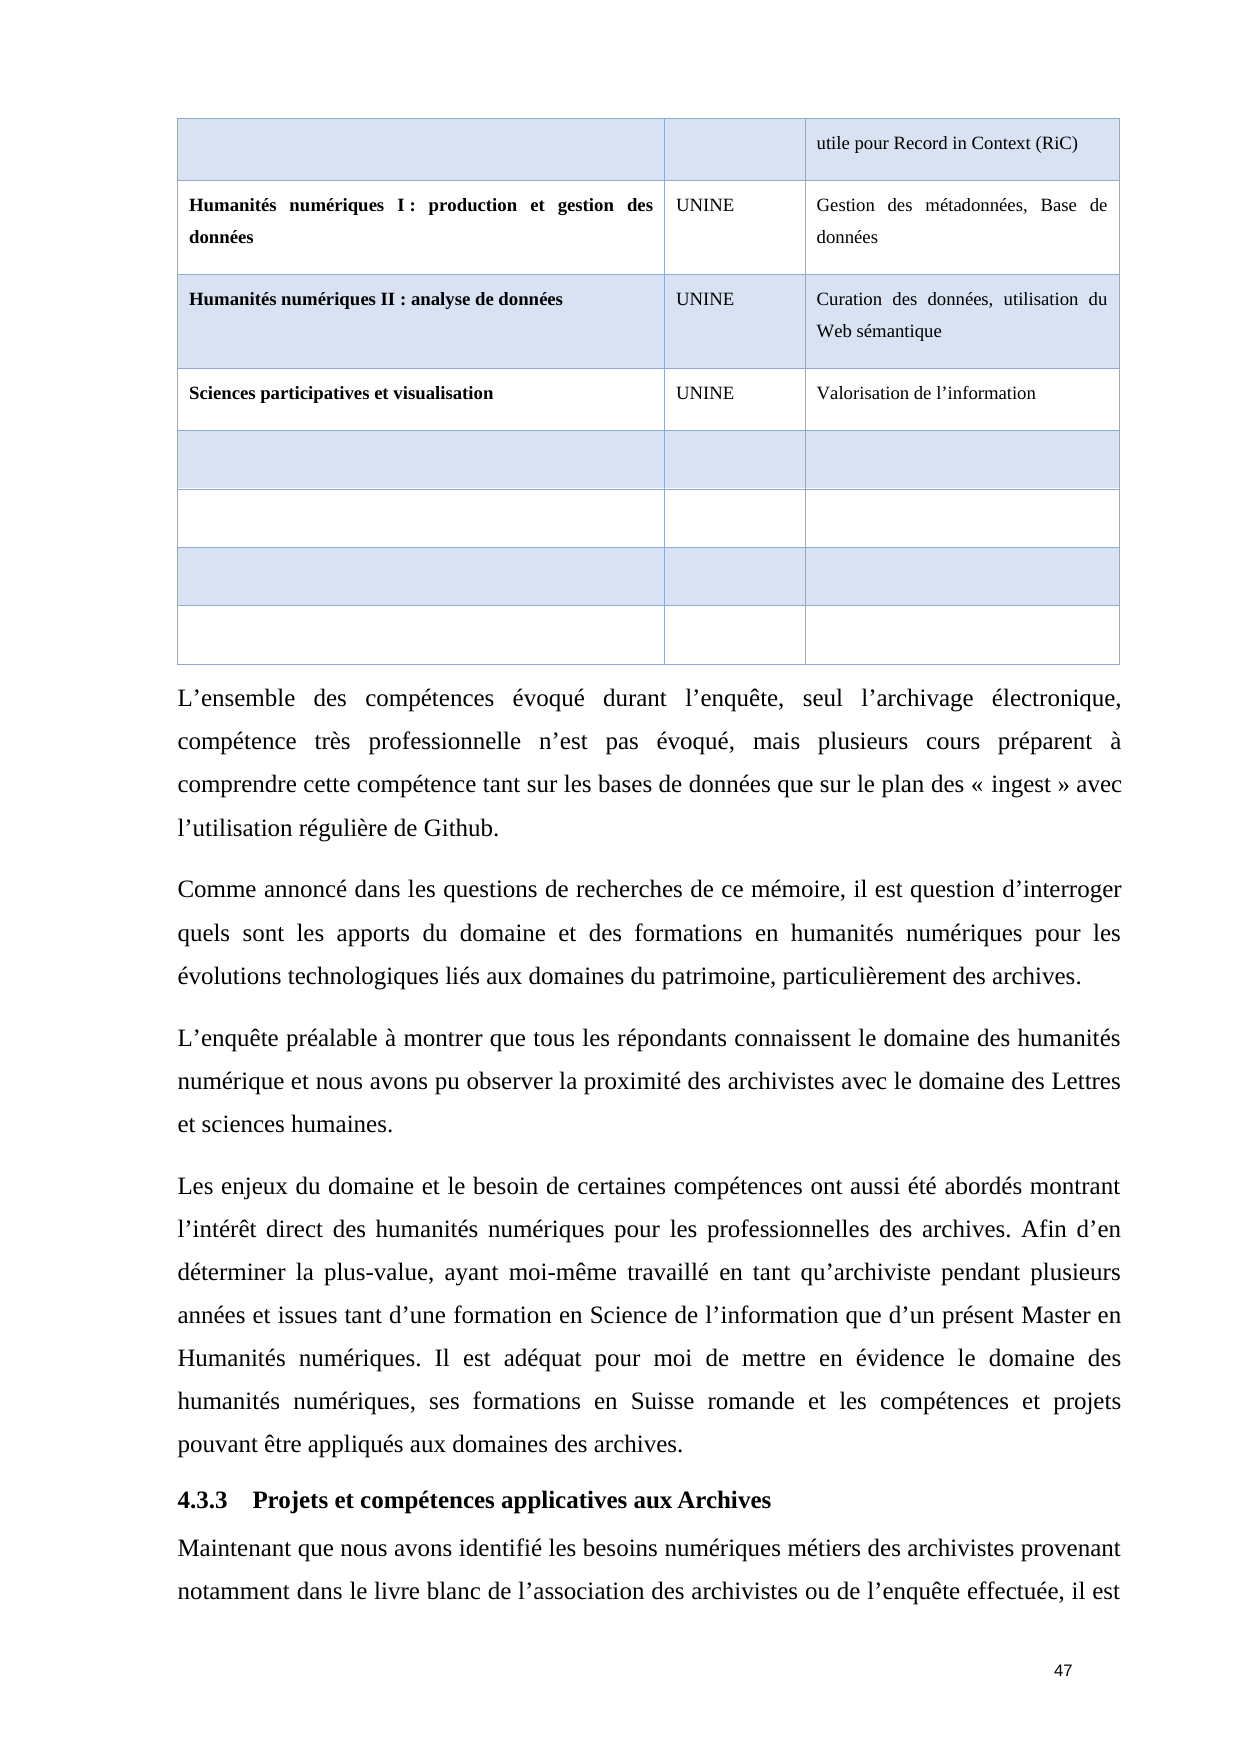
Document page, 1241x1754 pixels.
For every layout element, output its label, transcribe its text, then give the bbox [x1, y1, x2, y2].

table_cell Humanités numériques II : analyse de données [178, 275, 664, 368]
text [177, 1533, 1122, 1604]
table_cell [665, 548, 805, 605]
table_cell [178, 606, 664, 663]
table_cell UNINE [665, 275, 805, 368]
table_cell [178, 431, 664, 488]
table_cell [806, 606, 1119, 663]
text L’enquête préalable à montrer que tous les répondants connaissent le domaine des humanités numérique et nous avons pu observer la proximité des archivistes avec le domaine des Lettres et sciences humaines. [177, 1023, 1122, 1138]
text Les enjeux du domaine et le besoin de certaines compétences ont aussi été abordés montrant l’intérêt direct des humanités numériques pour les professionnelles des archives. Afin d’en déterminer la plus-value, ayant moi-même travaillé en tant qu’archiviste pendant plusieurs années et issues tant d’une formation en Science de l’information que d’un présent Master en Humanités numériques. Il est adéquat pour moi de mettre en évidence le domaine des humanités numériques, ses formations en Suisse romande et les compétences et projets pouvant être appliqués aux domaines des archives. [177, 1171, 1122, 1458]
table_cell Humanités numériques I : production et gestion des données [178, 181, 664, 274]
table_cell [178, 490, 664, 547]
table_cell [806, 490, 1119, 547]
text Comme annoncé dans les questions de recherches de ce mémoire, il est question d’interroger quels sont les apports du domaine et des formations en humanités numériques pour les évolutions technologiques liés aux domaines du patrimoine, particulièrement des archives. [177, 874, 1122, 989]
table_cell UNINE [665, 369, 805, 430]
table_cell [178, 548, 664, 605]
table_cell [665, 431, 805, 488]
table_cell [806, 119, 1119, 180]
table_cell [665, 490, 805, 547]
table_cell Gestion des métadonnées, Base de données [806, 181, 1119, 274]
table_cell Valorisation de l’information [806, 369, 1119, 430]
table_cell [806, 548, 1119, 605]
table_cell Curation des données, utilisation du Web sémantique [806, 275, 1119, 368]
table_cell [178, 119, 664, 180]
table_cell [665, 606, 805, 663]
text L’ensemble des compétences évoqué durant l’enquête, seul l’archivage électronique, compétence très professionnelle n’est pas évoqué, mais plusieurs cours préparent à comprendre cette compétence tant sur les bases de données que sur le plan des « ingest » avec l’utilisation régulière de Github. [177, 683, 1122, 841]
table_cell UNINE [665, 181, 805, 274]
subtitle Projets et compétences applicatives aux Archives [177, 1485, 1122, 1514]
table_cell [806, 431, 1119, 488]
table_cell UNIL [665, 119, 805, 180]
table_cell Sciences participatives et visualisation [178, 369, 664, 430]
